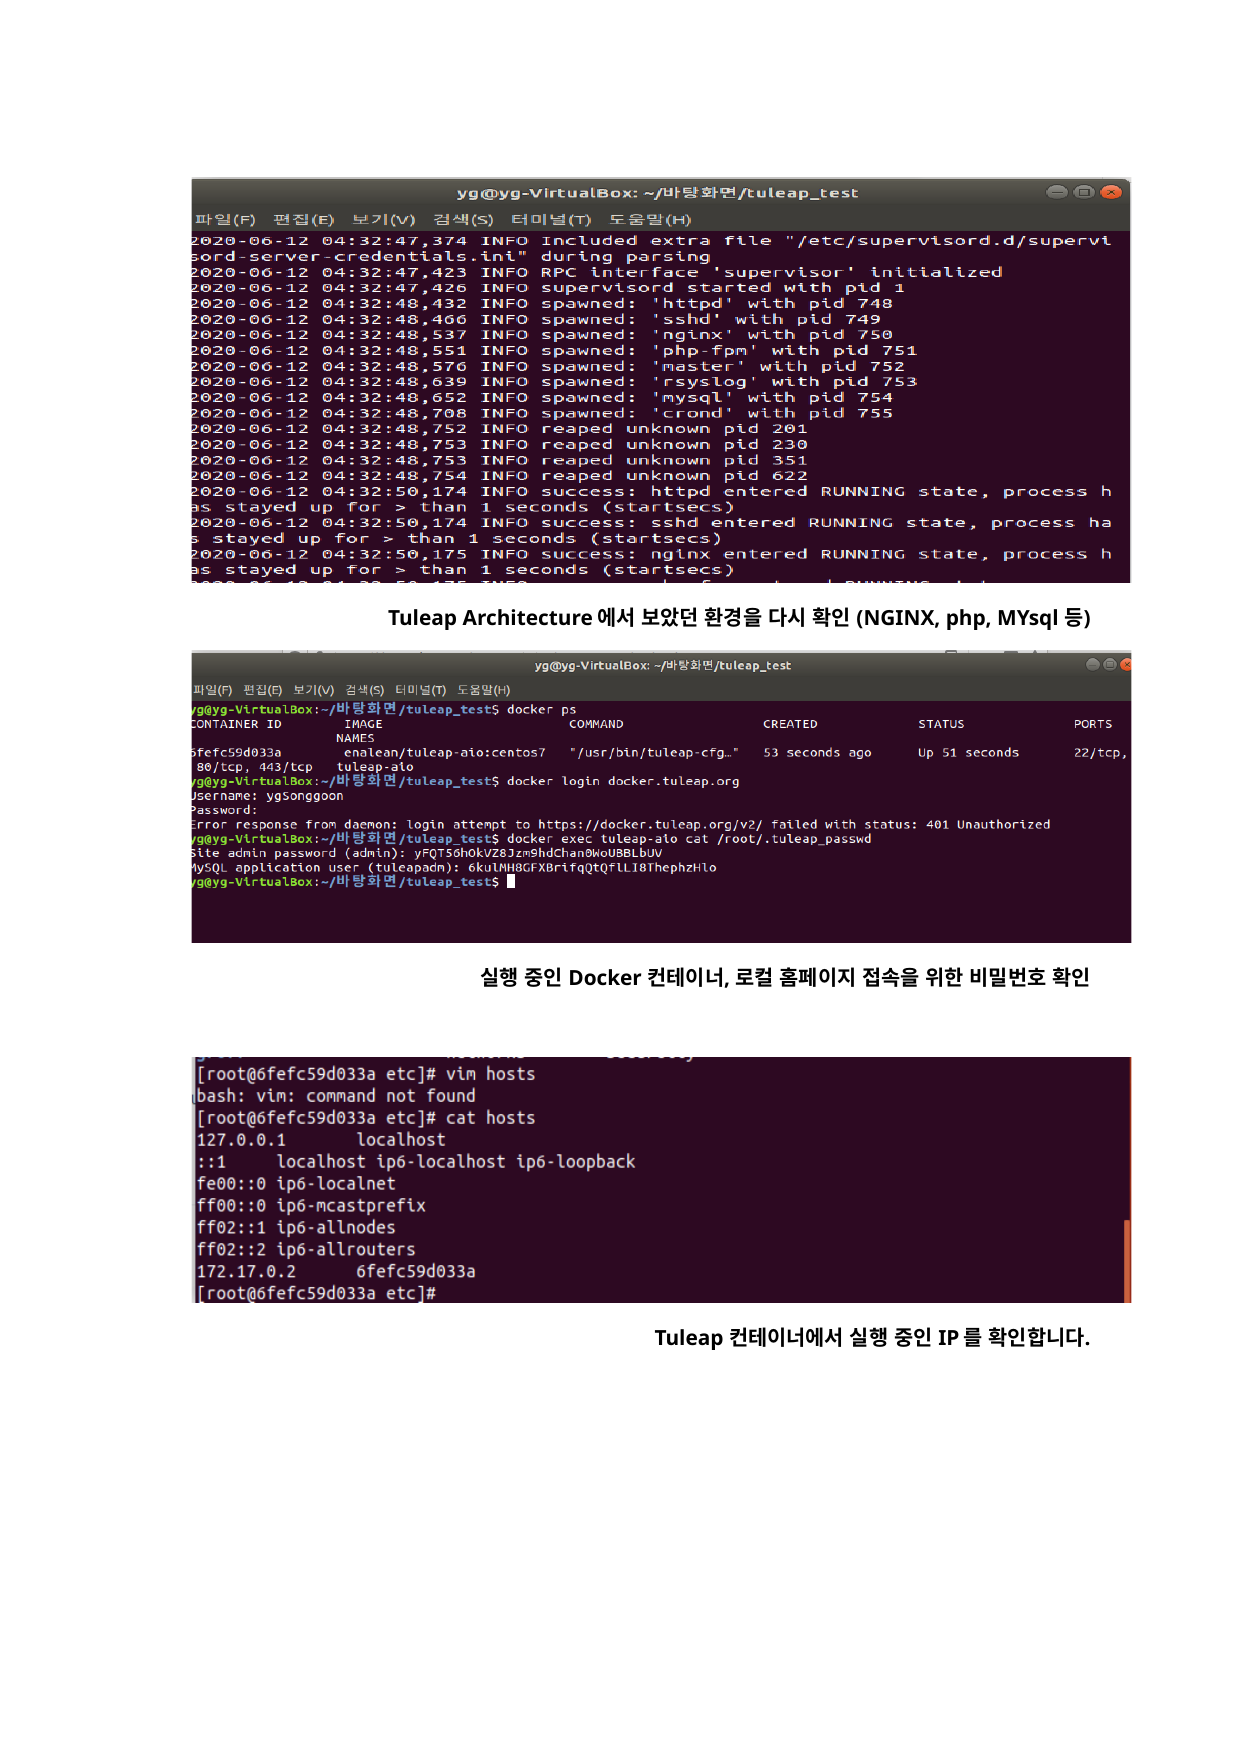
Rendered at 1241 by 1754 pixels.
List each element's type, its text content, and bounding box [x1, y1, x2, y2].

text 실행 중인 Docker 컨테이너, 로컬 홈페이지 접속을 위한 비밀번호 확인 [150, 961, 1090, 991]
picture [191, 1057, 1132, 1303]
text Tuleap 컨테이너에서 실행 중인 IP를 확인합니다. [150, 1321, 1090, 1352]
picture [191, 650, 1132, 943]
text Tuleap Architecture에서 보았던 환경을 다시 확인 (NGINX, php, MYsql 등) [150, 601, 1090, 632]
picture [191, 177, 1132, 583]
